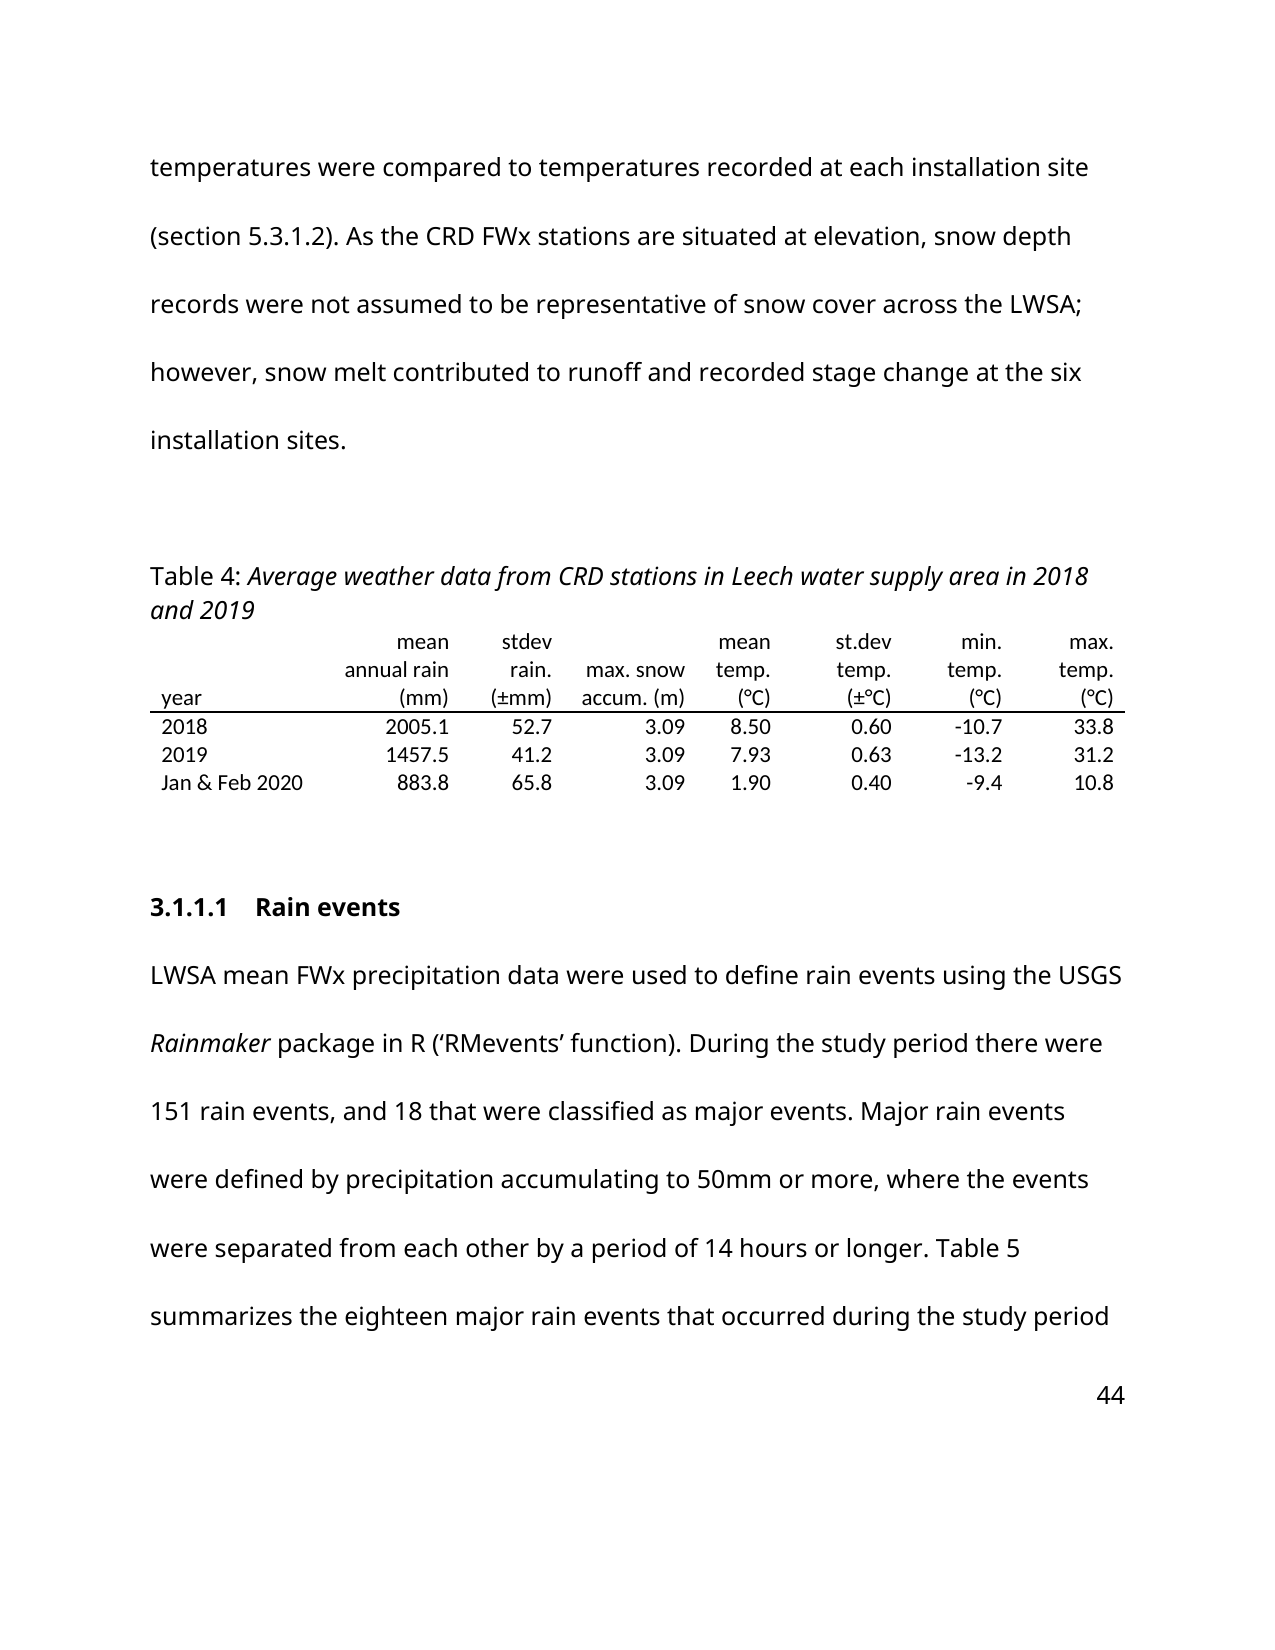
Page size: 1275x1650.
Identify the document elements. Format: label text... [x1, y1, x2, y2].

table_header stdev rain. (±mm) [460, 627, 563, 711]
table_header st.dev temp. (±°C) [782, 627, 903, 711]
table_cell 1457.5 [327, 741, 460, 768]
table_header max. snow accum. (m) [563, 627, 696, 711]
table_cell 1.90 [696, 769, 782, 797]
table_cell 2018 [150, 713, 327, 741]
table_cell 10.8 [1013, 769, 1125, 797]
table_cell 3.09 [563, 741, 696, 768]
table_header mean temp. (°C) [696, 627, 782, 711]
table_cell 65.8 [460, 769, 563, 797]
subtitle Rain events [150, 890, 1125, 924]
table_cell 8.50 [696, 713, 782, 741]
table_cell 52.7 [460, 713, 563, 741]
table_cell 3.09 [563, 769, 696, 797]
table_header mean annual rain (mm) [327, 627, 460, 711]
table_cell 2019 [150, 741, 327, 768]
table_cell -9.4 [903, 769, 1013, 797]
table_cell 3.09 [563, 713, 696, 741]
table_cell 33.8 [1013, 713, 1125, 741]
table_cell 2005.1 [327, 713, 460, 741]
table_cell Jan & Feb 2020 [150, 769, 327, 797]
table_cell 883.8 [327, 769, 460, 797]
table_header max. temp. (°C) [1013, 627, 1125, 711]
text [150, 958, 1125, 1332]
table_cell 0.40 [782, 769, 903, 797]
table_header year [150, 627, 327, 711]
table_cell 31.2 [1013, 741, 1125, 768]
table_cell 0.63 [782, 741, 903, 768]
table_cell 41.2 [460, 741, 563, 768]
table_cell 0.60 [782, 713, 903, 741]
table_cell 7.93 [696, 741, 782, 768]
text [150, 150, 1125, 457]
table_header min. temp. (°C) [903, 627, 1013, 711]
table_cell -10.7 [903, 713, 1013, 741]
text Table 4: Average weather data from CRD stations in Leech water supply area in 2018 and 2019 [150, 559, 1125, 627]
table_cell -13.2 [903, 741, 1013, 768]
